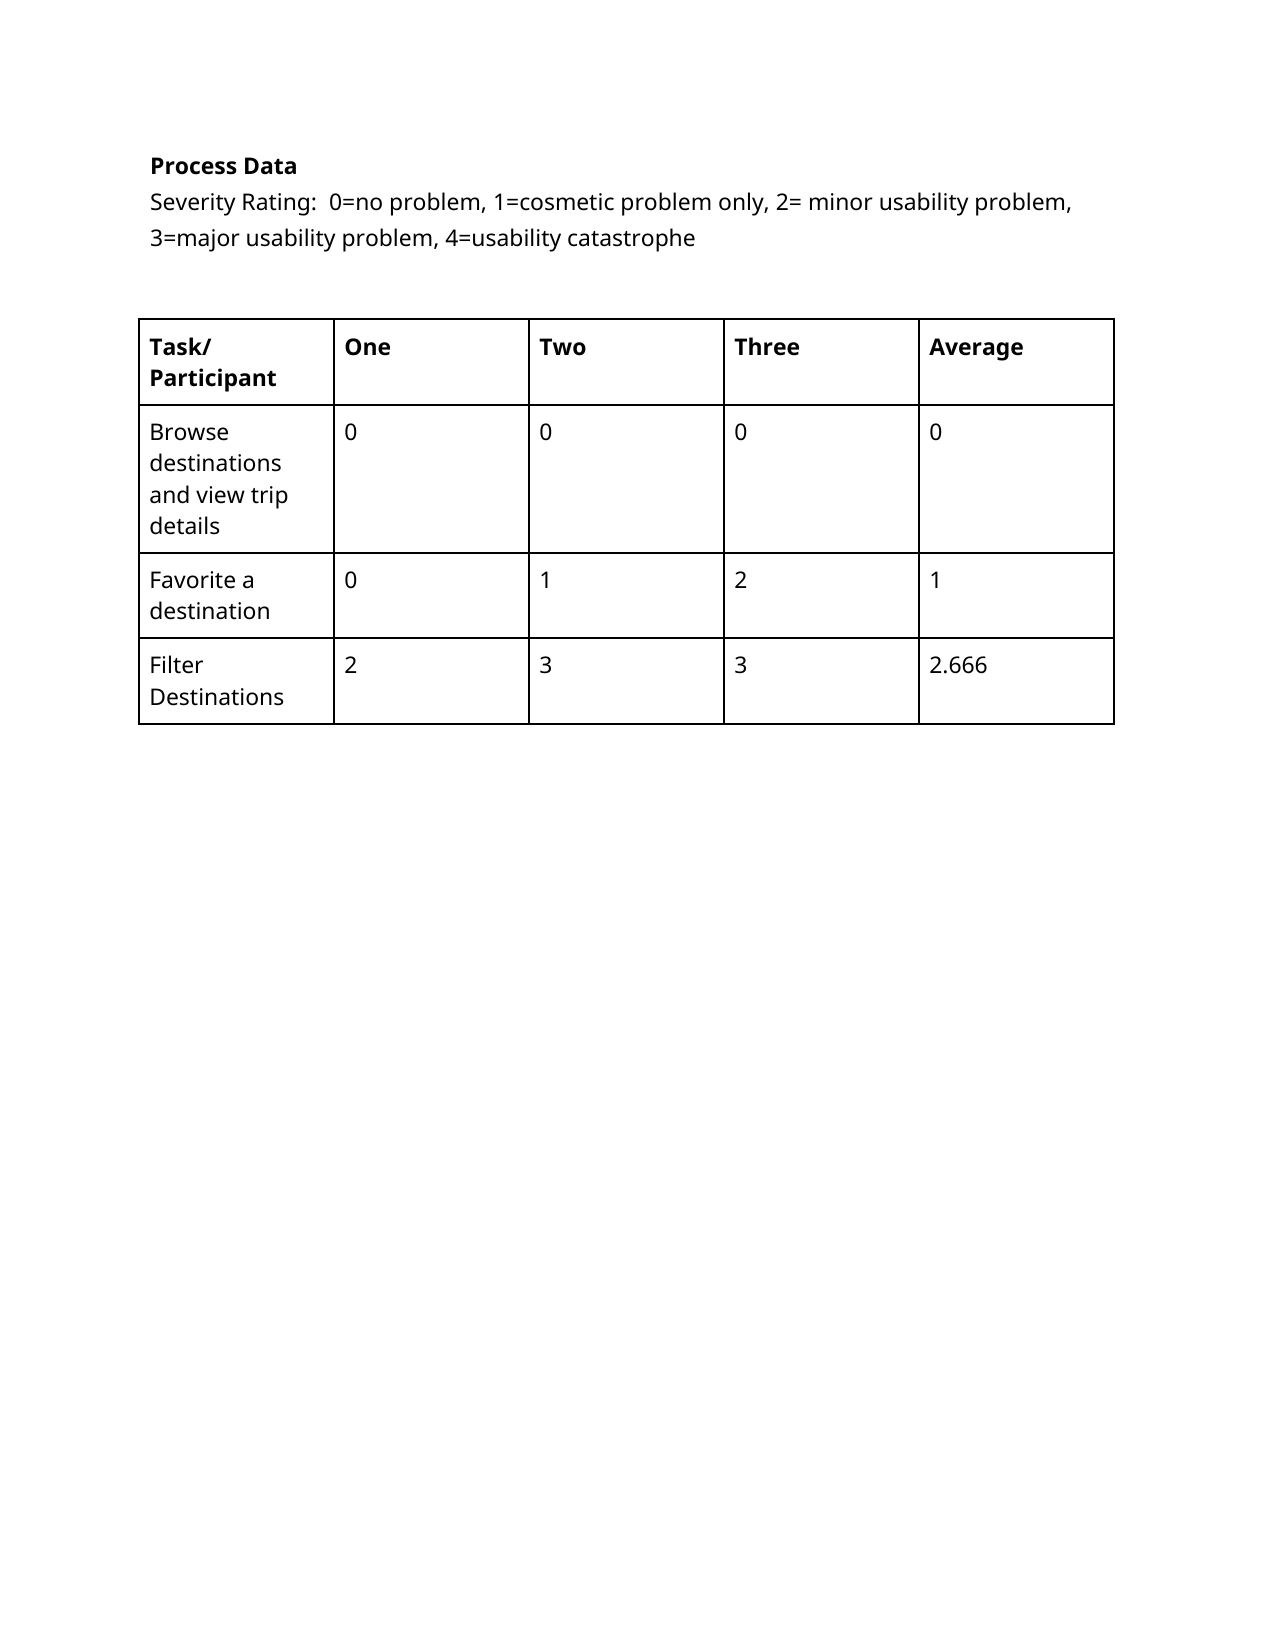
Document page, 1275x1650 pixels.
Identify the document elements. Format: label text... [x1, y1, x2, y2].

text Severity Rating: 0=no problem, 1=cosmetic problem only, 2= minor usability problem, 3=major usability problem, 4=usability catastrophe [150, 186, 1125, 253]
table_cell 2 [725, 554, 918, 637]
table_cell 0 [530, 406, 723, 552]
table_cell Favorite a destination [140, 554, 333, 637]
table_cell 0 [725, 406, 918, 552]
table_header Task/ Participant [140, 320, 333, 404]
table_header Two [530, 320, 723, 404]
table_header Three [725, 320, 918, 404]
table_cell 3 [725, 639, 918, 722]
table_cell 2.666 [920, 639, 1113, 722]
table_cell 1 [920, 554, 1113, 637]
table_cell 0 [335, 406, 528, 552]
text Process Data [150, 150, 1125, 181]
table_header Average [920, 320, 1113, 404]
table_cell 0 [335, 554, 528, 637]
table_cell Browse destinations and view trip details [140, 406, 333, 552]
table_cell 2 [335, 639, 528, 722]
table_cell 0 [920, 406, 1113, 552]
table_cell 1 [530, 554, 723, 637]
table_cell 3 [530, 639, 723, 722]
table_header One [335, 320, 528, 404]
table_cell Filter Destinations [140, 639, 333, 722]
